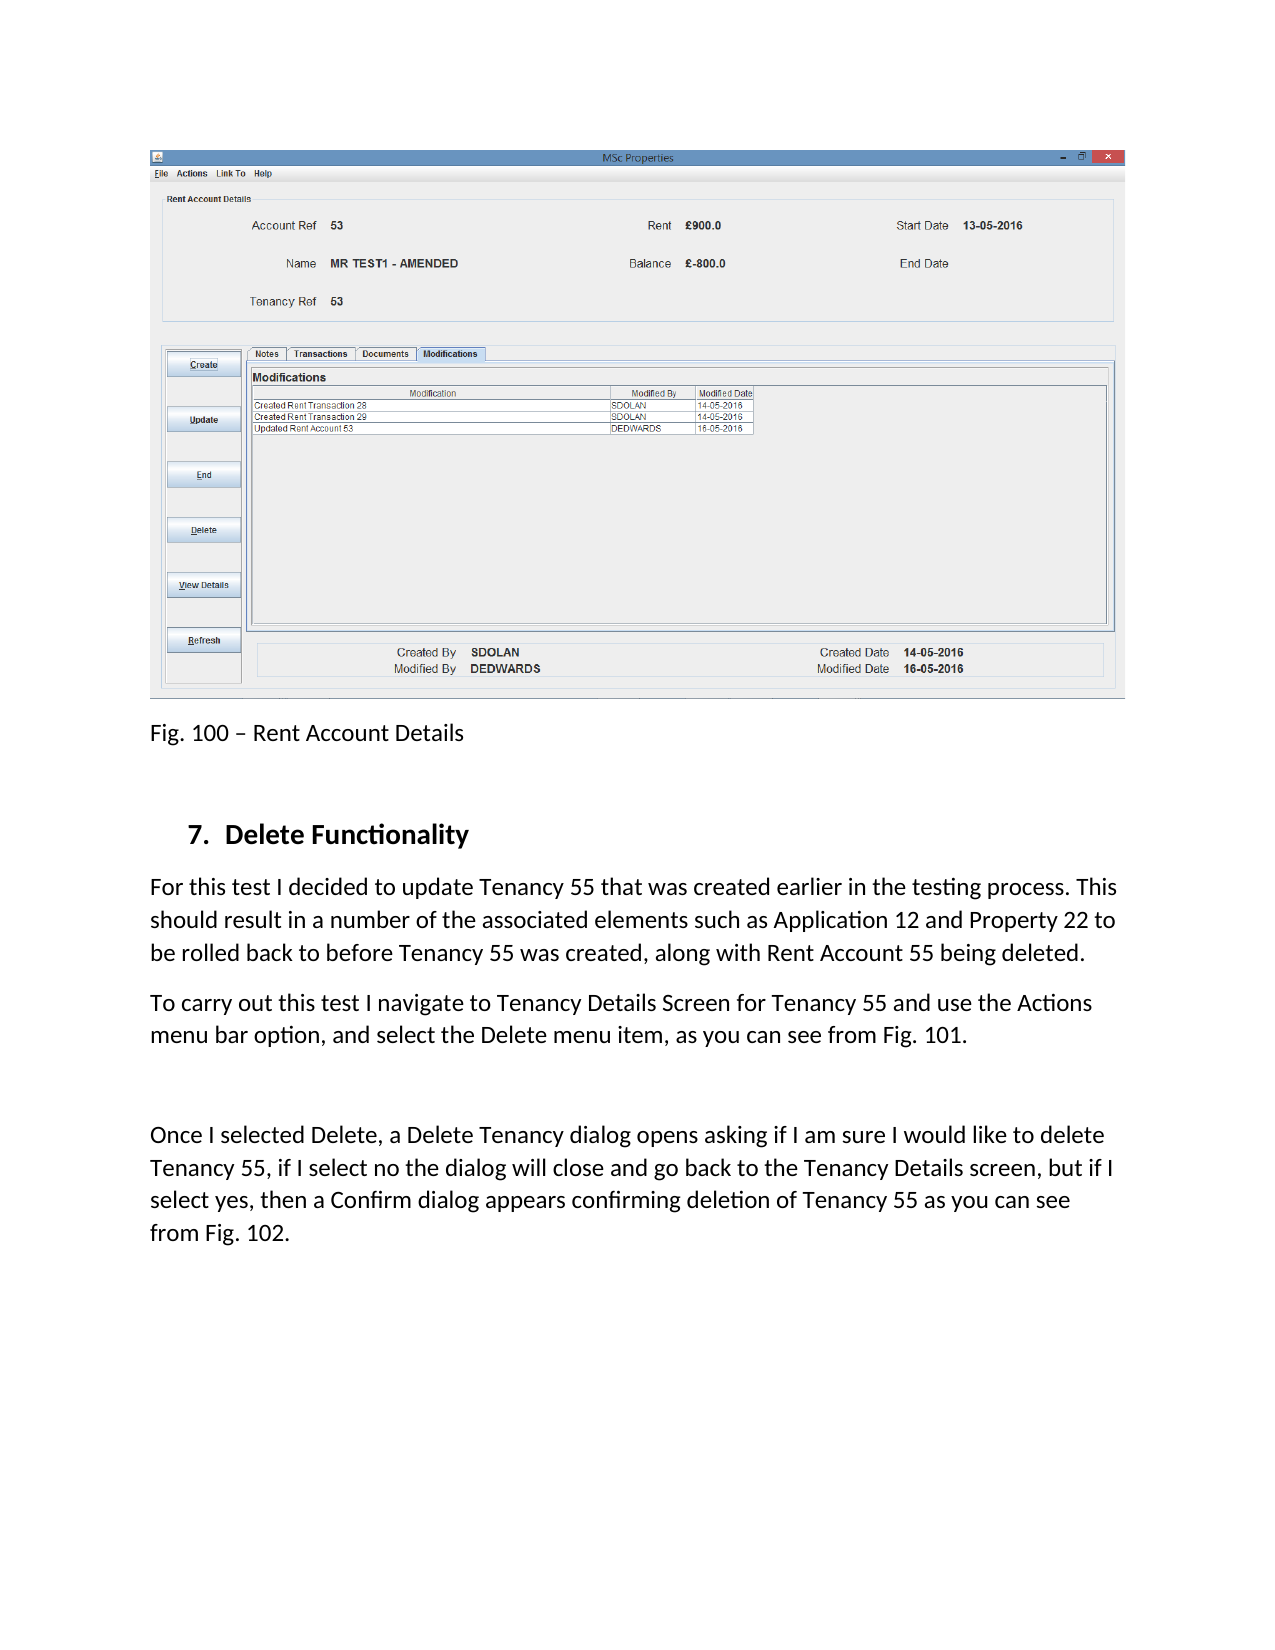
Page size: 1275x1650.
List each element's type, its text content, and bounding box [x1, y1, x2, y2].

text To carry out this test I navigate to Tenancy Details Screen for Tenancy 55 and use the Actions menu bar option, and select the Delete menu item, as you can see from Fig. 101. [150, 987, 1125, 1050]
text Once I selected Delete, a Delete Tenancy dialog opens asking if I am sure I would like to delete Tenancy 55, if I select no the dialog will close and go back to the Tenancy Details screen, but if I select yes, then a Confirm dialog appears confirming deletion of Tenancy 55 as you can see from Fig. 102. [150, 1119, 1125, 1248]
text Fig. 100 – Rent Account Details [150, 717, 1125, 747]
list Delete Functionality [187, 816, 1125, 852]
picture [150, 150, 1125, 699]
text For this test I decided to update Tenancy 55 that was created earlier in the testing process. This should result in a number of the associated elements such as Application 12 and Property 22 to be rolled back to before Tenancy 55 was created, along with Rent Account 55 being deleted. [150, 871, 1125, 968]
